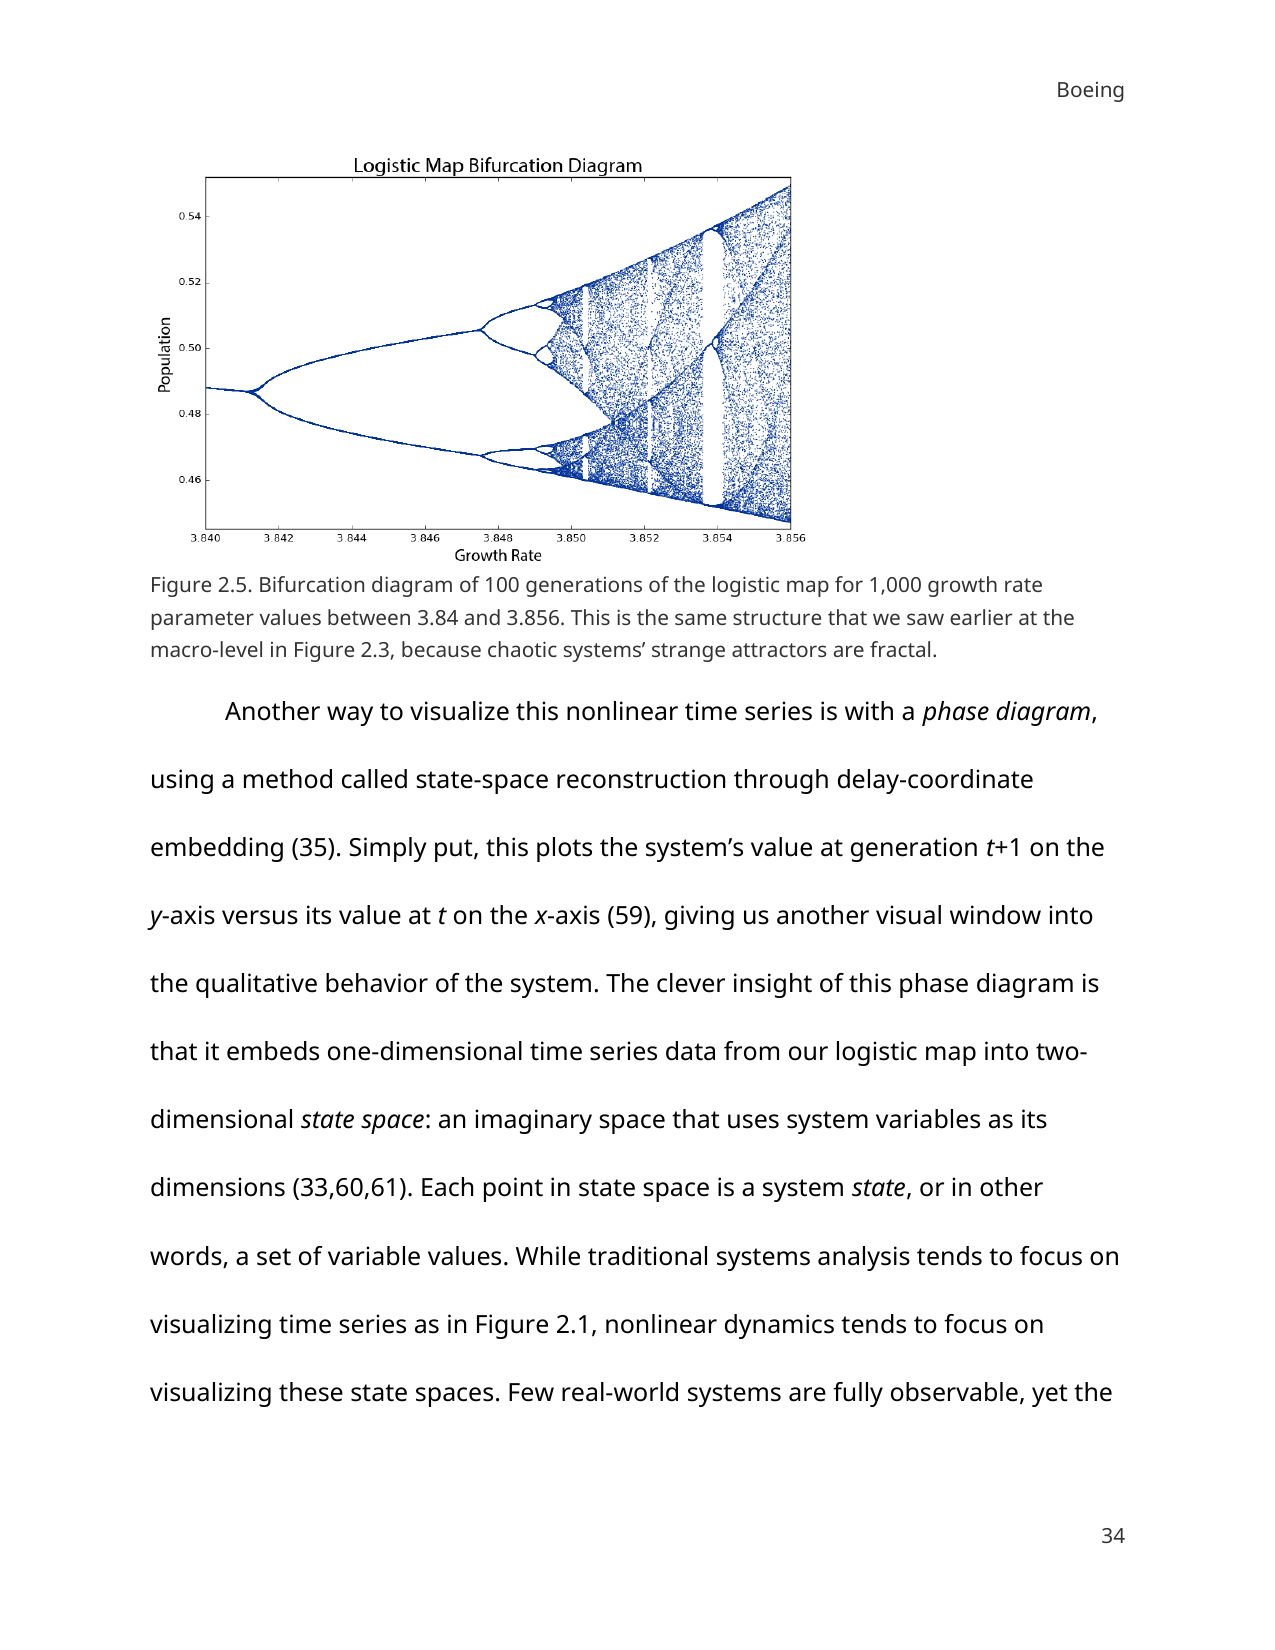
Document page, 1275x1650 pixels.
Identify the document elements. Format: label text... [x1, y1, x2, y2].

text Figure 2.5. Bifurcation diagram of 100 generations of the logistic map for 1,000 growth rate parameter values between 3.84 and 3.856. This is the same structure that we saw earlier at the macro-level in Figure 2.3, because chaotic systems’ strange attractors are fractal. [150, 570, 1125, 664]
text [150, 693, 1125, 1408]
picture [150, 150, 813, 571]
